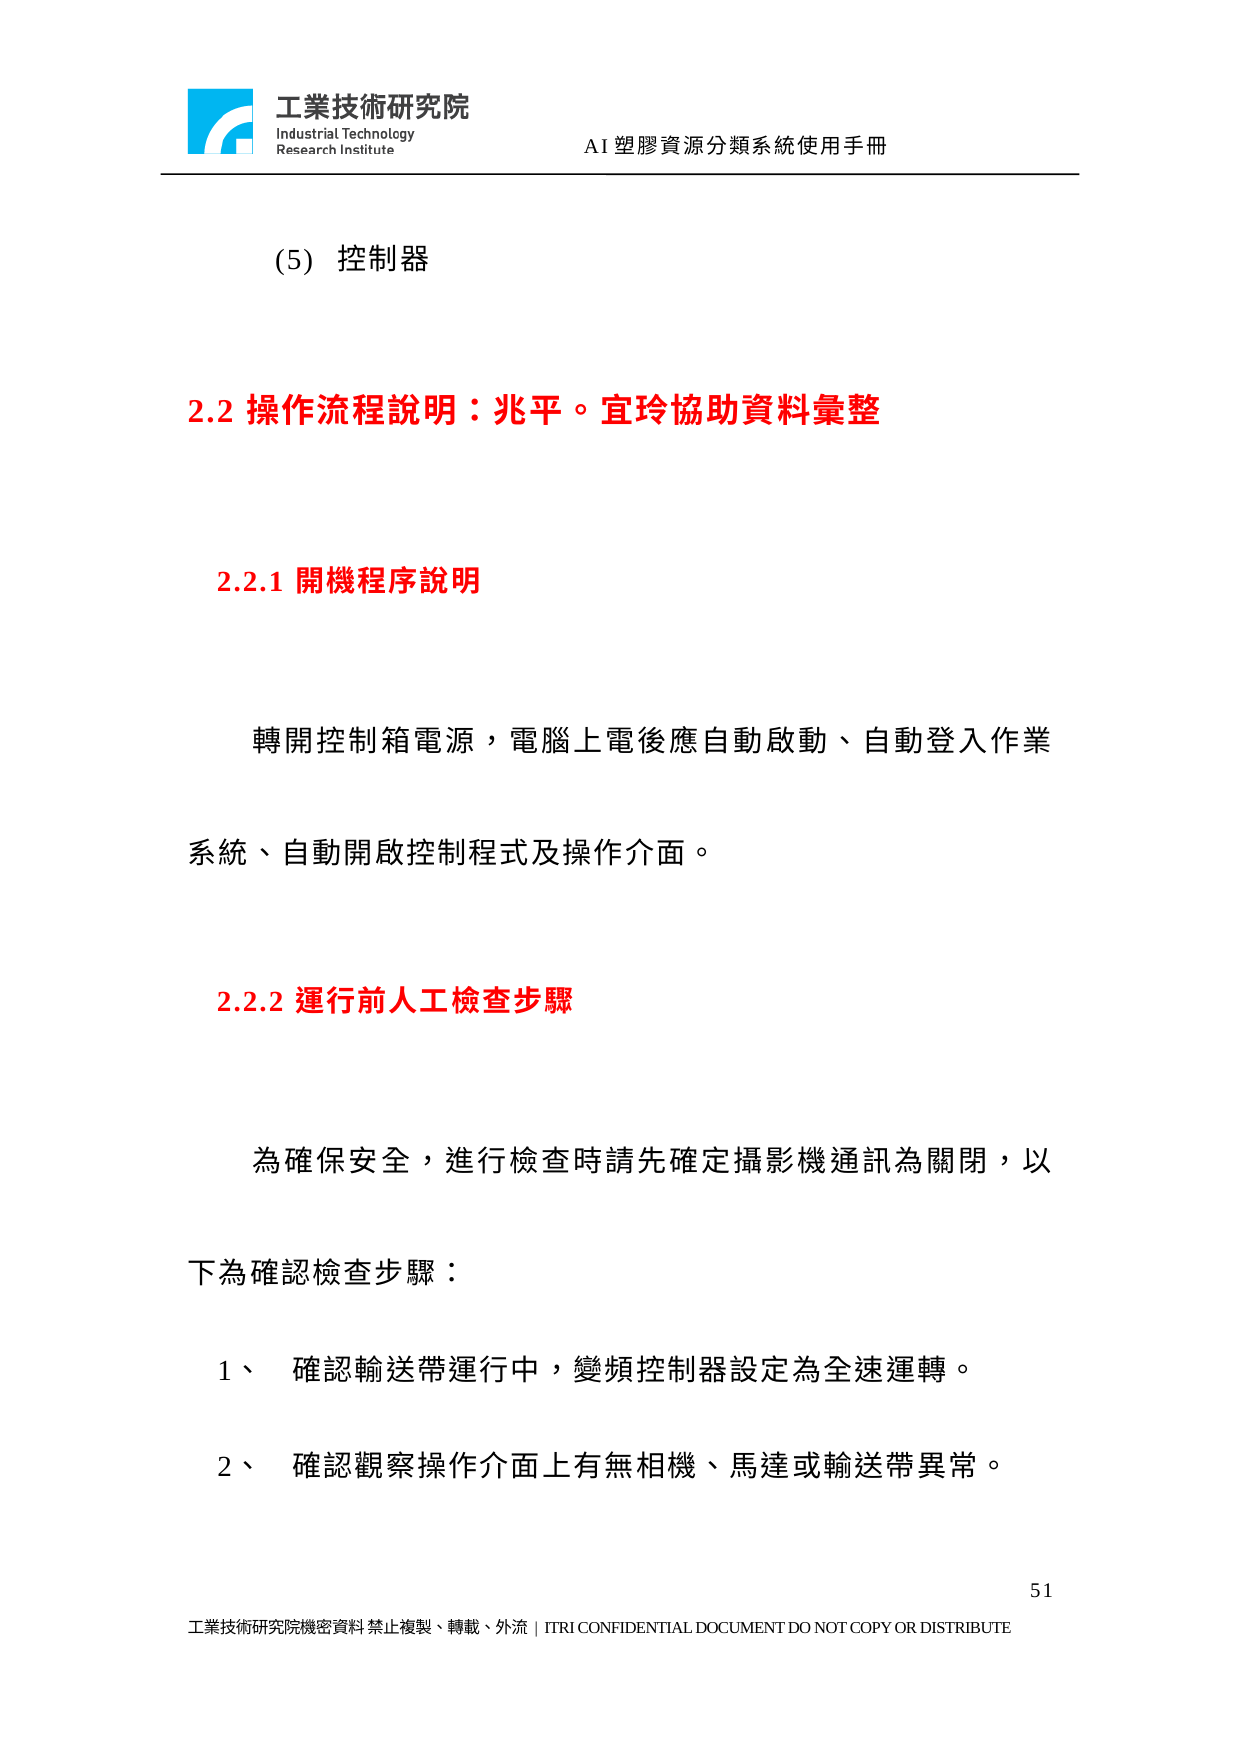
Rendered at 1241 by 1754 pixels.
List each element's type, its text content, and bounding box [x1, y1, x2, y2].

text 轉開控制箱電源，電腦上電後應自動啟動、自動登入作業系統、自動開啟控制程式及操作介面。 [187, 701, 1053, 888]
picture [205, 88, 469, 154]
list 確認觀察操作介面上有無相機、馬達或輸送帶異常。 [217, 1426, 1053, 1501]
list 控制器 [275, 219, 1053, 294]
subtitle 2.2.1 開機程序說明 [217, 541, 994, 616]
text 為確保安全，進行檢查時請先確定攝影機通訊為關閉，以下為確認檢查步驟： [187, 1121, 1053, 1309]
subtitle 2.2.2 運行前人工檢查步驟 [217, 962, 994, 1037]
subtitle 2.2 操作流程說明：兆平。宜玲協助資料彙整 [187, 370, 1053, 445]
list 確認輸送帶運行中，變頻控制器設定為全速運轉。 [217, 1330, 1053, 1405]
